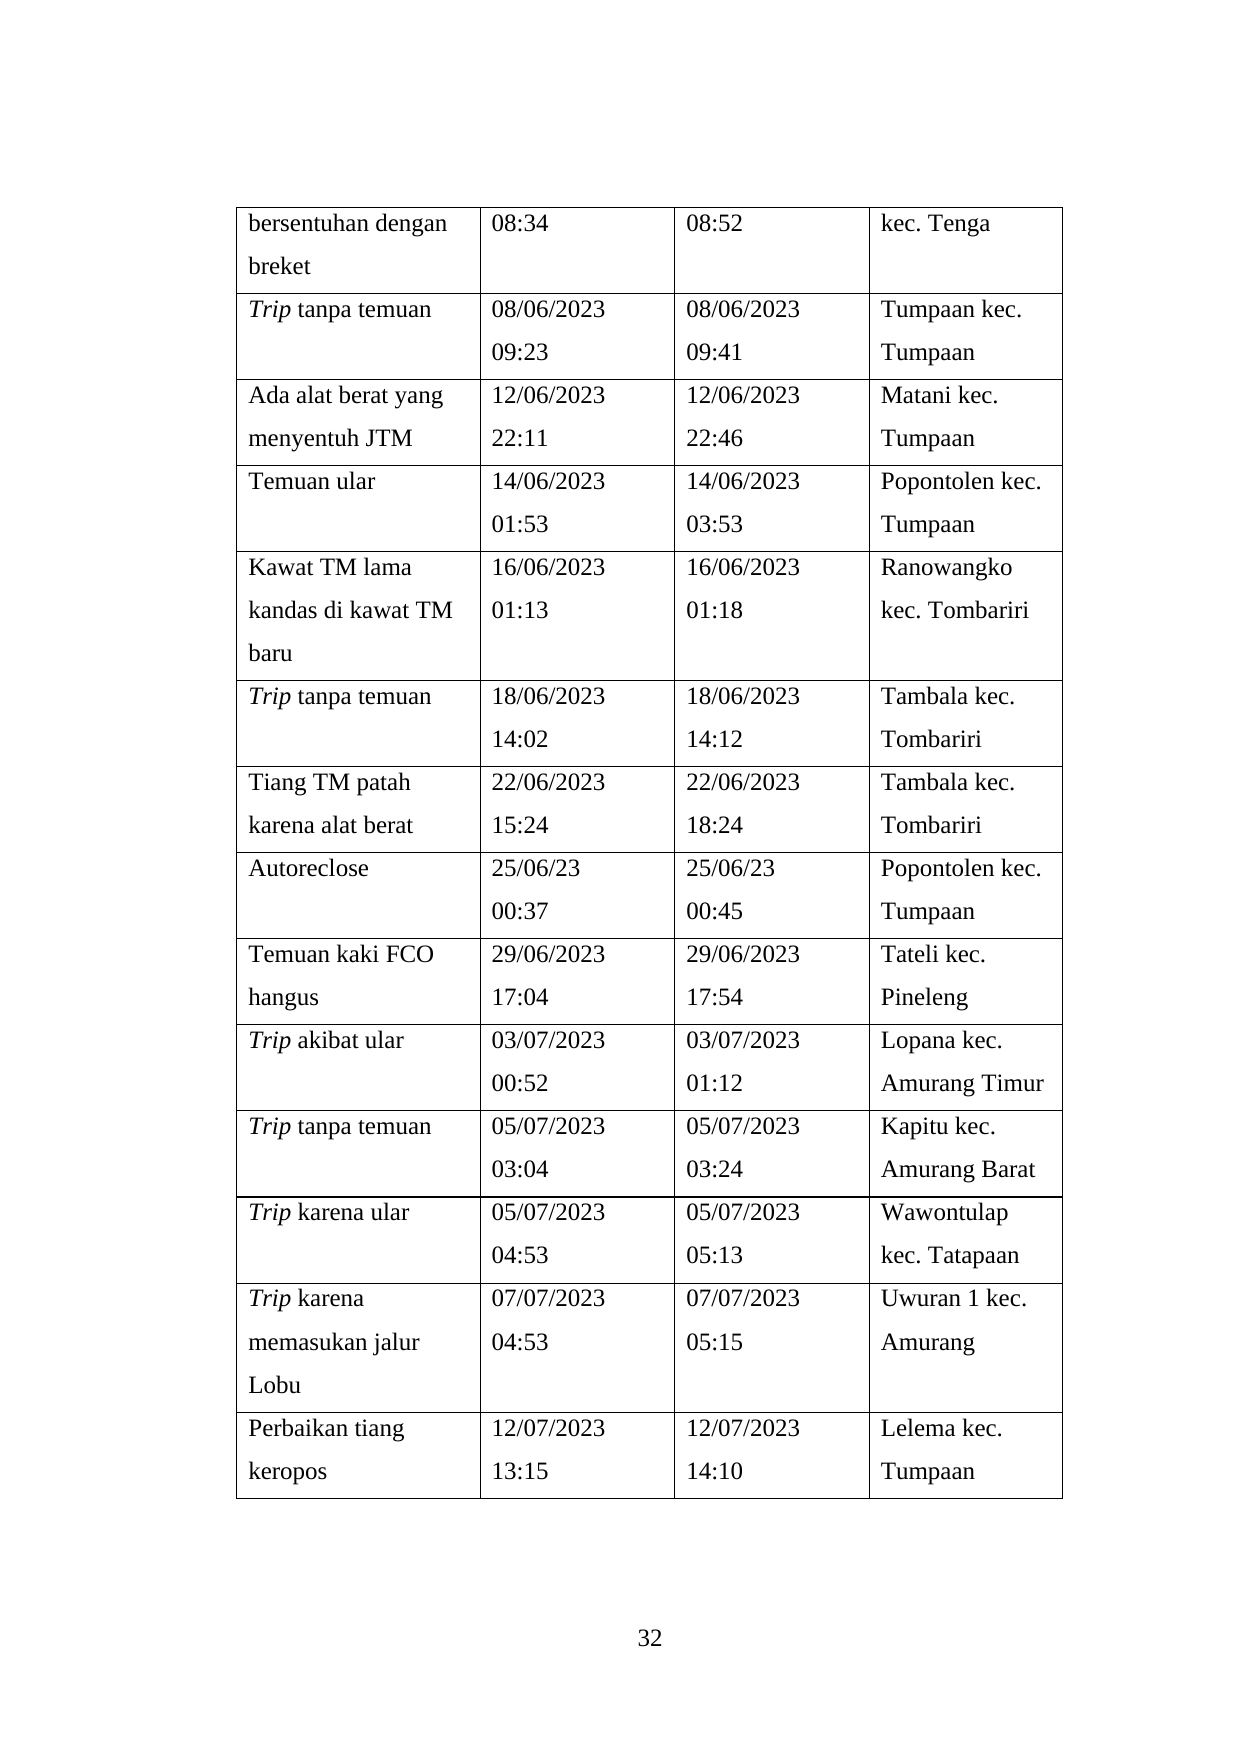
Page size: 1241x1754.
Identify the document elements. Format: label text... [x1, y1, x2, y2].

table_cell Kawat TM lama kandas di kawat TM baru [237, 552, 480, 680]
table_cell 07/06/2023 08:34 [481, 208, 674, 293]
table_cell 14/06/2023 01:53 [481, 466, 674, 551]
table_cell 16/06/2023 01:13 [481, 552, 674, 680]
table_cell Trip karena ular [237, 1198, 480, 1282]
table_cell Lelema kec. Tumpaan [870, 1413, 1062, 1498]
table_cell 16/06/2023 01:18 [675, 552, 869, 680]
table_cell 12/06/2023 22:46 [675, 380, 869, 465]
table_cell 08/06/2023 09:41 [675, 294, 869, 379]
table_cell 18/06/2023 14:12 [675, 681, 869, 766]
table_cell Tambala kec. Tombariri [870, 767, 1062, 852]
table_cell Perbaikan tiang keropos [237, 1413, 480, 1498]
table_cell Popontolen kec. Tumpaan [870, 853, 1062, 938]
table_cell 22/06/2023 18:24 [675, 767, 869, 852]
table_cell Temuan kaki FCO hangus [237, 939, 480, 1024]
table_cell Temuan ular [237, 466, 480, 551]
table_cell 07/06/2023 08:52 [675, 208, 869, 293]
table_cell Trip tanpa temuan [237, 1111, 480, 1196]
table_cell Tiang TM patah karena alat berat [237, 767, 480, 852]
table_cell 05/07/2023 03:24 [675, 1111, 869, 1196]
table_cell 07/07/2023 04:53 [481, 1284, 674, 1412]
table_cell 25/06/23 00:45 [675, 853, 869, 938]
table_cell Ada alat berat yang menyentuh JTM [237, 380, 480, 465]
table_cell Trip karena memasukan jalur Lobu [237, 1284, 480, 1412]
table_cell 08/06/2023 09:23 [481, 294, 674, 379]
table_cell Kapitu kec. Amurang Barat [870, 1111, 1062, 1196]
table_cell 05/07/2023 03:04 [481, 1111, 674, 1196]
table_cell 05/07/2023 04:53 [481, 1198, 674, 1282]
table_cell 29/06/2023 17:54 [675, 939, 869, 1024]
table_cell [870, 208, 1062, 293]
table_cell Trip tanpa temuan [237, 681, 480, 766]
table_cell Uwuran 1 kec. Amurang [870, 1284, 1062, 1412]
table_cell 14/06/2023 03:53 [675, 466, 869, 551]
table_cell Lopana kec. Amurang Timur [870, 1025, 1062, 1110]
table_cell Autoreclose [237, 853, 480, 938]
table_cell Tumpaan kec. Tumpaan [870, 294, 1062, 379]
table_cell Popontolen kec. Tumpaan [870, 466, 1062, 551]
table_cell 12/07/2023 14:10 [675, 1413, 869, 1498]
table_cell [237, 208, 480, 293]
table_cell Trip akibat ular [237, 1025, 480, 1110]
table_cell 12/06/2023 22:11 [481, 380, 674, 465]
table_cell Tateli kec. Pineleng [870, 939, 1062, 1024]
table_cell 03/07/2023 00:52 [481, 1025, 674, 1110]
table_cell 25/06/23 00:37 [481, 853, 674, 938]
table_cell Trip tanpa temuan [237, 294, 480, 379]
table_cell Ranowangko kec. Tombariri [870, 552, 1062, 680]
table_cell 05/07/2023 05:13 [675, 1198, 869, 1282]
table_cell Tambala kec. Tombariri [870, 681, 1062, 766]
table_cell Matani kec. Tumpaan [870, 380, 1062, 465]
table_cell Wawontulap kec. Tatapaan [870, 1198, 1062, 1282]
table_cell 22/06/2023 15:24 [481, 767, 674, 852]
table_cell 07/07/2023 05:15 [675, 1284, 869, 1412]
table_cell 12/07/2023 13:15 [481, 1413, 674, 1498]
table_cell 03/07/2023 01:12 [675, 1025, 869, 1110]
table_cell 18/06/2023 14:02 [481, 681, 674, 766]
table_cell 29/06/2023 17:04 [481, 939, 674, 1024]
